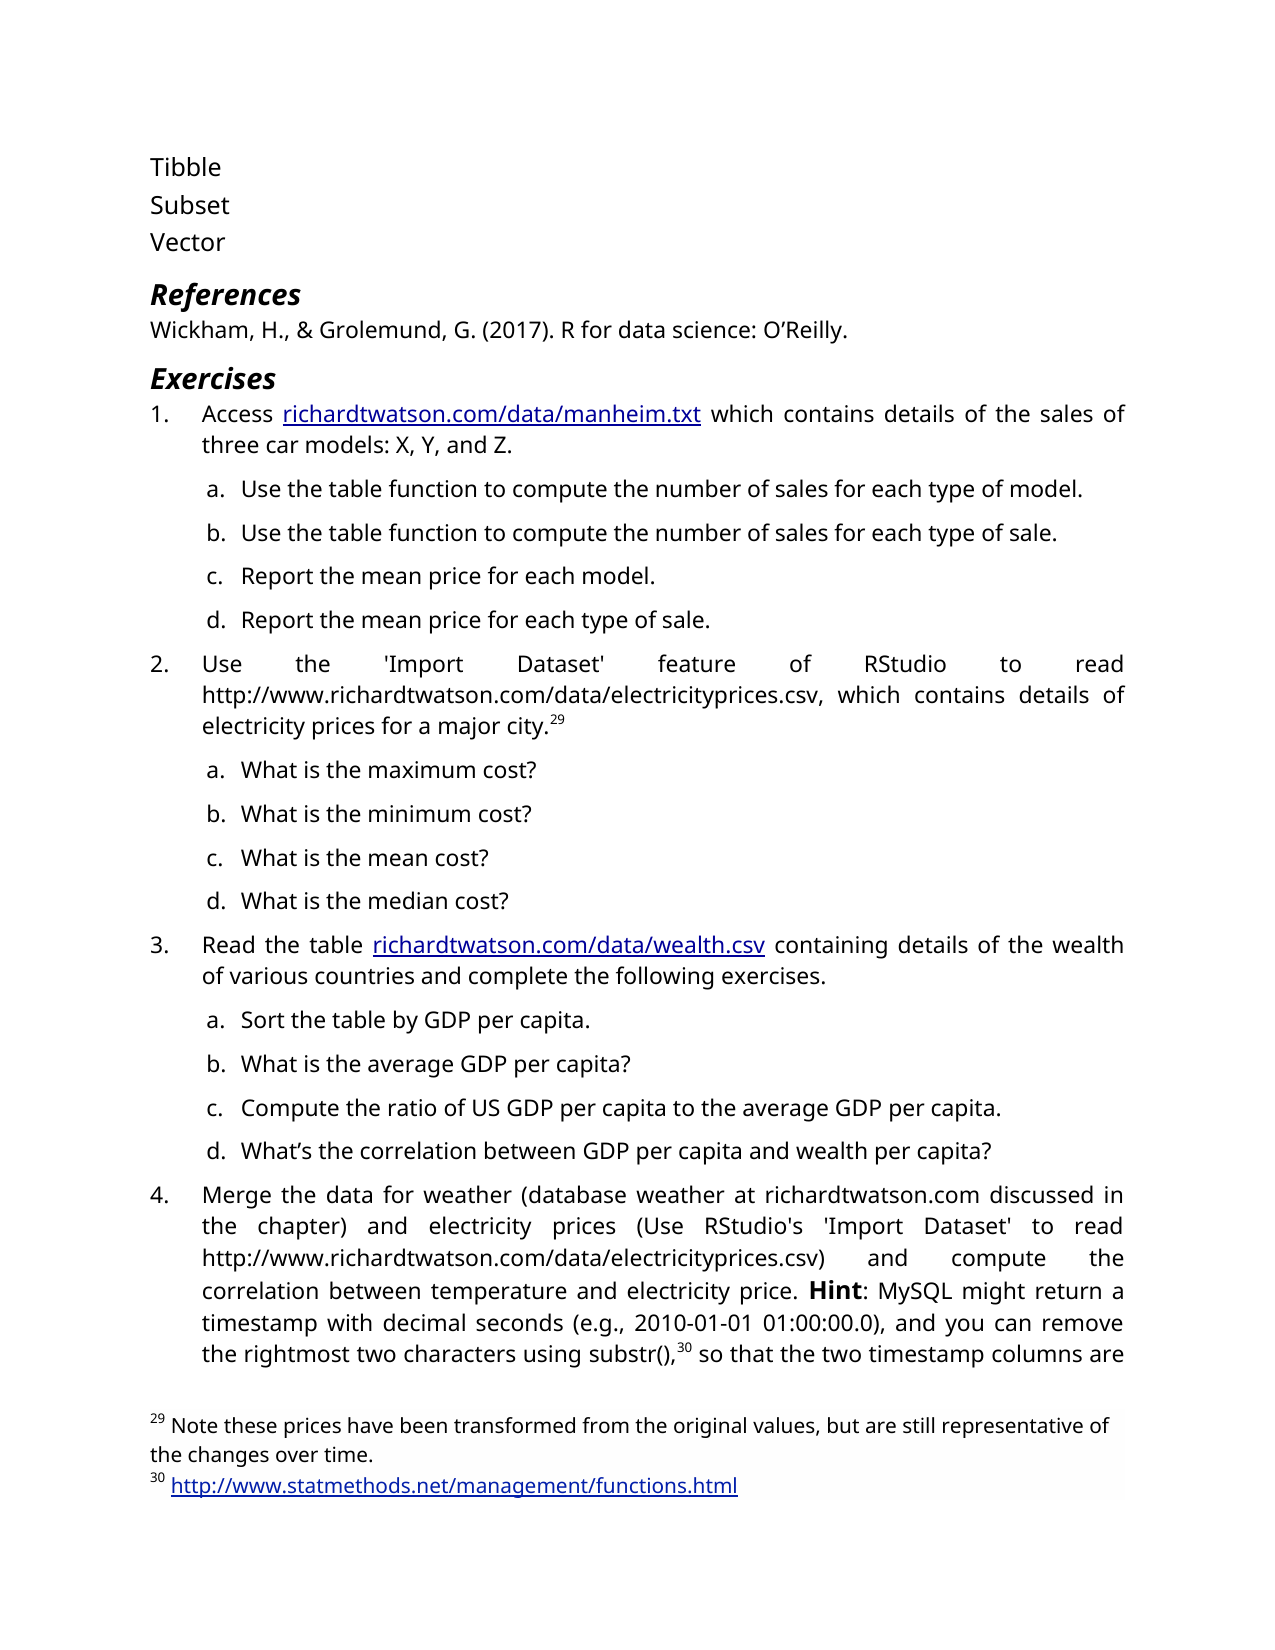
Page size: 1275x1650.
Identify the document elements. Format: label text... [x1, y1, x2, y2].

list Report the mean price for each type of sale. [206, 604, 1125, 635]
list What is the mean cost? [206, 842, 1125, 873]
list What is the minimum cost? [206, 798, 1125, 829]
list Report the mean price for each model. [206, 560, 1125, 592]
list Sort the table by GDP per capita. [206, 1004, 1125, 1035]
text Subset [150, 187, 1125, 221]
list Access richardtwatson.com/data/manheim.txt which contains details of the sales of three car models: X, Y, and Z. [150, 398, 1125, 460]
subtitle Exercises [150, 358, 1125, 398]
list Use the 'Import Dataset' feature of RStudio to read http://www.richardtwatson.com/data/electricityprices.csv, which contains details of electricity prices for a major city. [150, 648, 1125, 742]
list What is the maximum cost? [206, 754, 1125, 785]
text Wickham, H., & Grolemund, G. (2017). R for data science: O’Reilly. [150, 314, 1125, 346]
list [150, 1179, 1125, 1369]
text Tibble [150, 150, 1125, 184]
list Use the table function to compute the number of sales for each type of sale. [206, 517, 1125, 548]
list Compute the ratio of US GDP per capita to the average GDP per capita. [206, 1092, 1125, 1123]
subtitle References [150, 275, 1125, 314]
text Vector [150, 225, 1125, 259]
list Read the table richardtwatson.com/data/wealth.csv containing details of the wealth of various countries and complete the following exercises. [150, 929, 1125, 992]
list What’s the correlation between GDP per capita and wealth per capita? [206, 1135, 1125, 1167]
list What is the average GDP per capita? [206, 1048, 1125, 1079]
list Use the table function to compute the number of sales for each type of model. [206, 473, 1125, 504]
list What is the median cost? [206, 885, 1125, 917]
